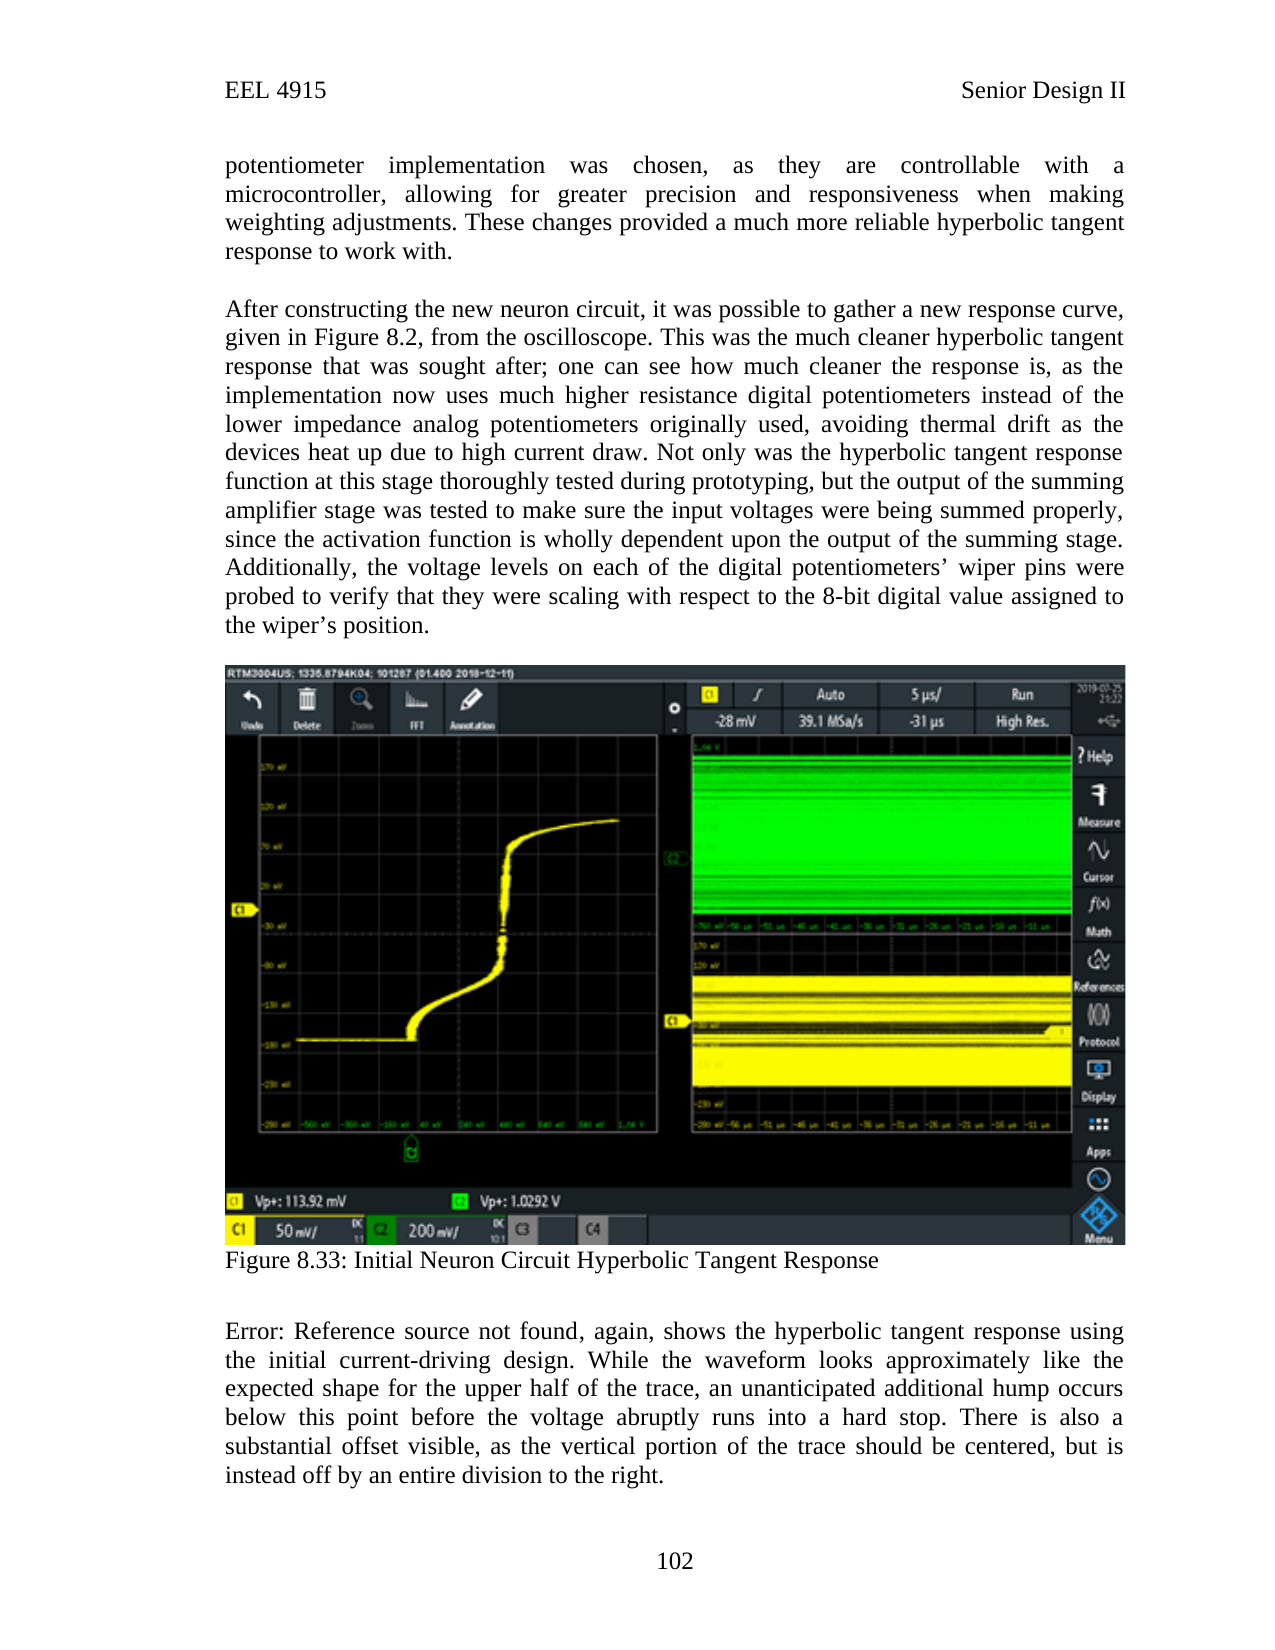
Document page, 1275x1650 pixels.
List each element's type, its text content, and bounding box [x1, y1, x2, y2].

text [225, 150, 1125, 265]
picture [225, 665, 1126, 1245]
text After constructing the new neuron circuit, it was possible to gather a new response curve, given in Figure 8.2, from the oscilloscope. This was the much cleaner hyperbolic tangent response that was sought after; one can see how much cleaner the response is, as the implementation now uses much higher resistance digital potentiometers instead of the lower impedance analog potentiometers originally used, avoiding thermal drift as the devices heat up due to high current draw. Not only was the hyperbolic tangent response function at this stage thoroughly tested during prototyping, but the output of the summing amplifier stage was tested to make sure the input voltages were being summed properly, since the activation function is wholly dependent upon the output of the summing stage. Additionally, the voltage levels on each of the digital potentiometers’ wiper pins were probed to verify that they were scaling with respect to the 8-bit digital value assigned to the wiper’s position. [225, 294, 1125, 639]
